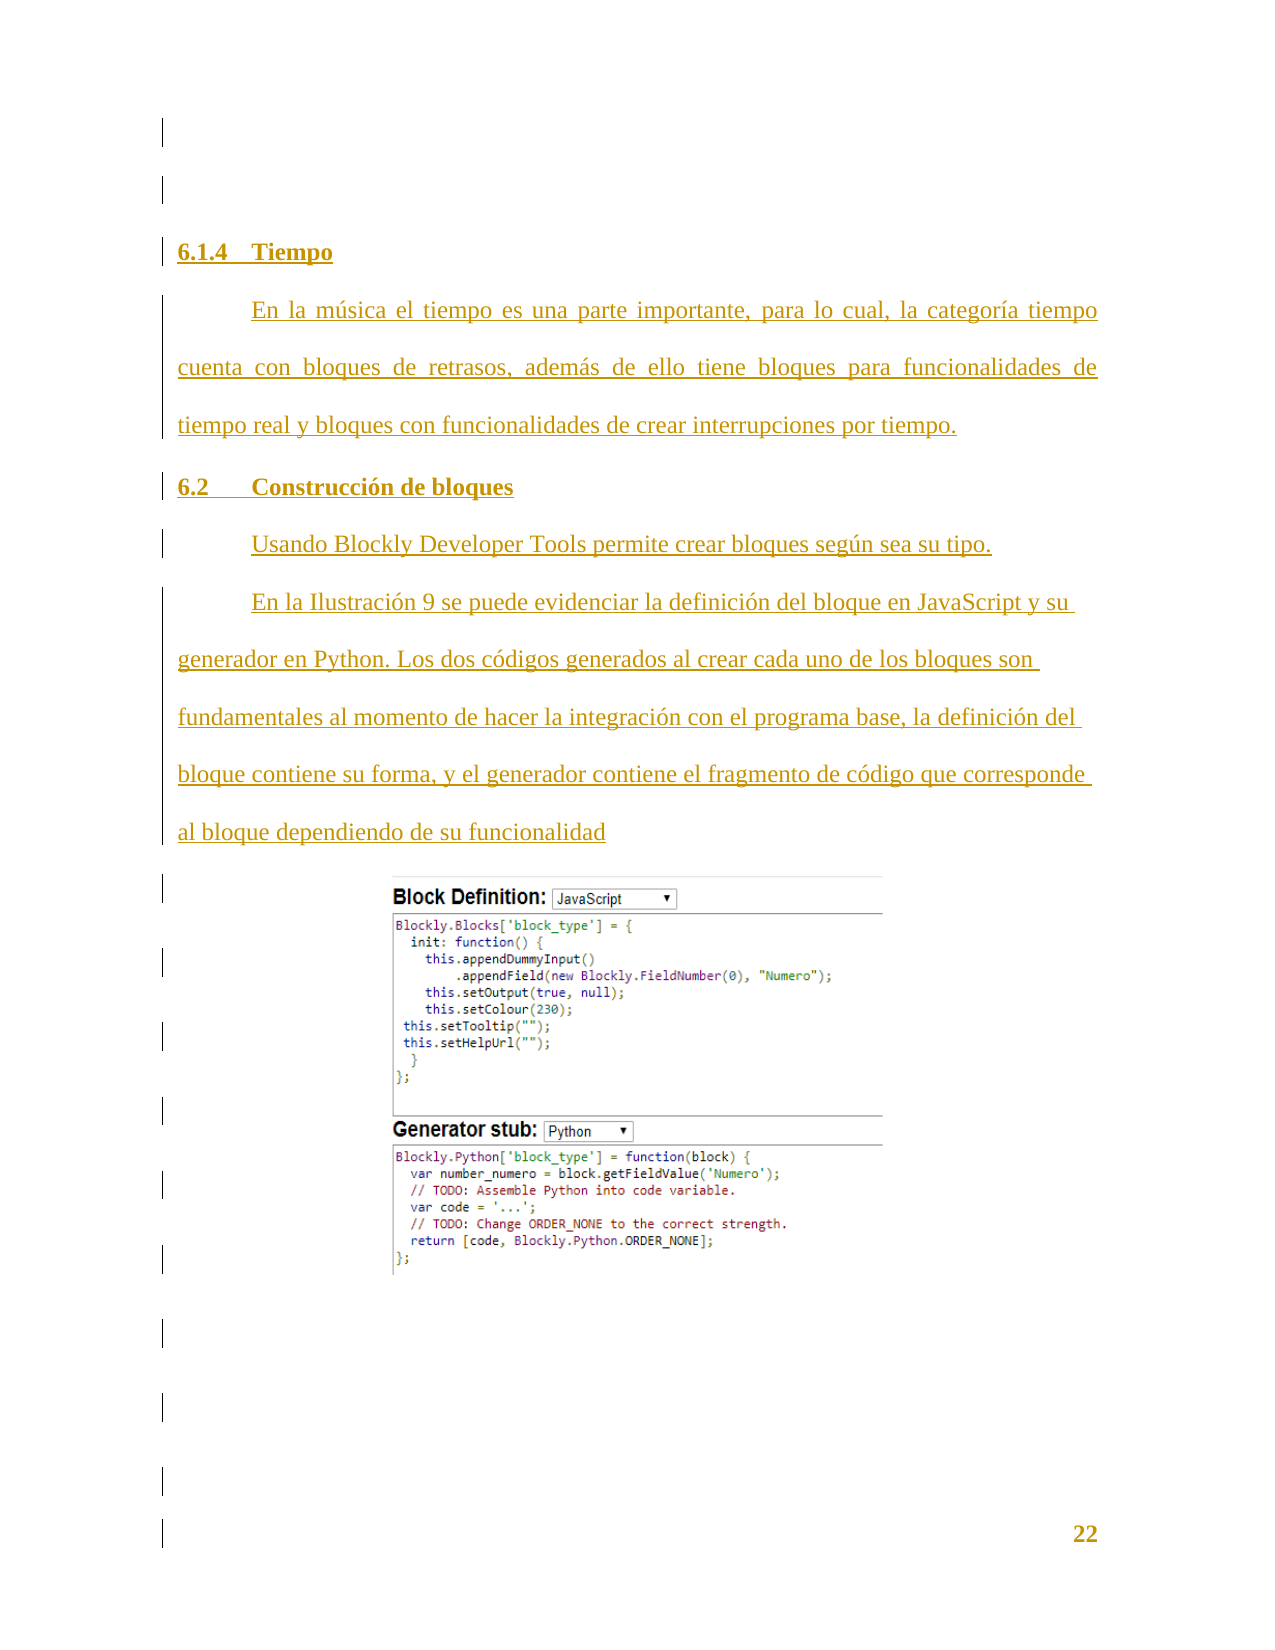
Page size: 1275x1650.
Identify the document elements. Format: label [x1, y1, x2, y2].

picture [392, 875, 883, 1275]
